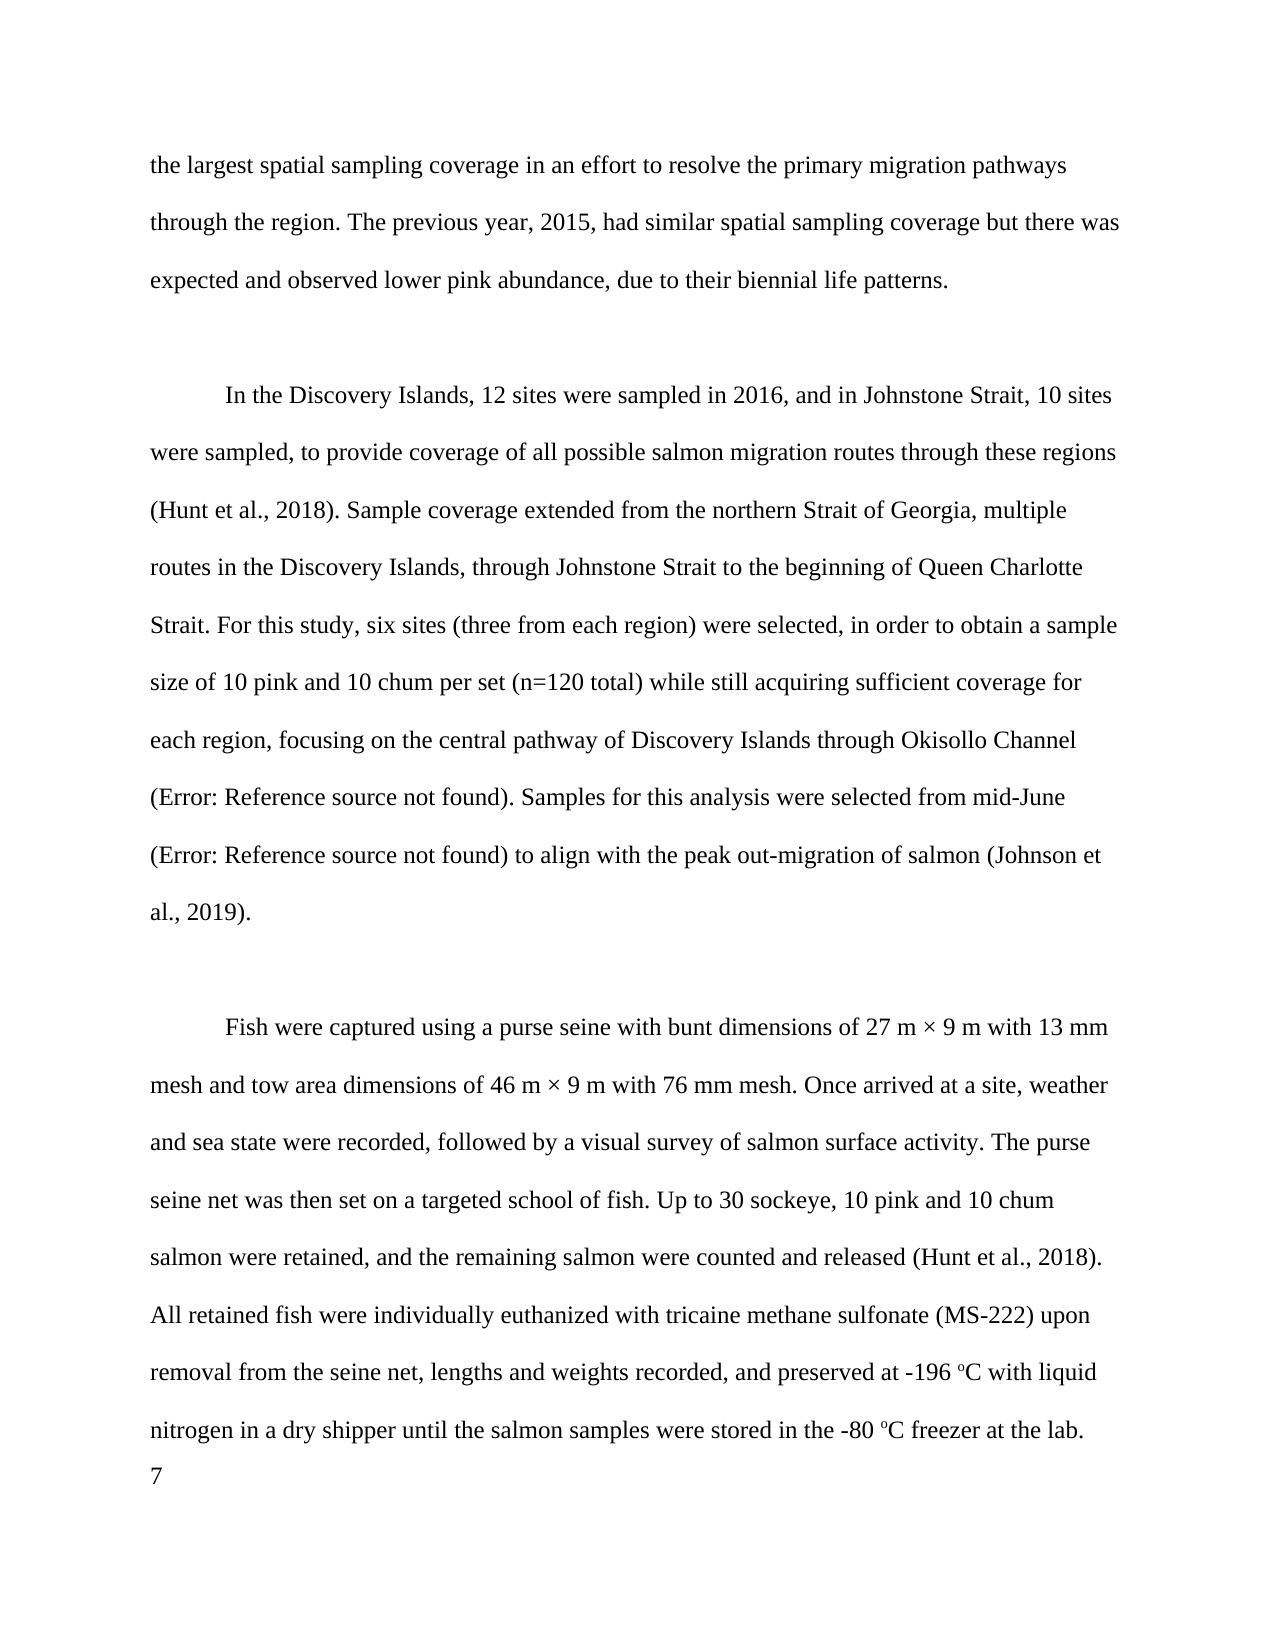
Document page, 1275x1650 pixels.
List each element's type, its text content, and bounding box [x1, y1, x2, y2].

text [150, 150, 1125, 294]
text Fish were captured using a purse seine with bunt dimensions of 27 m × 9 m with 13 mm mesh and tow area dimensions of 46 m × 9 m with 76 mm mesh. Once arrived at a site, weather and sea state were recorded, followed by a visual survey of salmon surface activity. The purse seine net was then set on a targeted school of fish. Up to 30 sockeye, 10 pink and 10 chum salmon were retained, and the remaining salmon were counted and released (Hunt et al., 2018). All retained fish were individually euthanized with tricaine methane sulfonate (MS-222) upon removal from the seine net, lengths and weights recorded, and preserved at -196 oC with liquid nitrogen in a dry shipper until the salmon samples were stored in the -80 oC freezer at the lab. [150, 1012, 1125, 1444]
